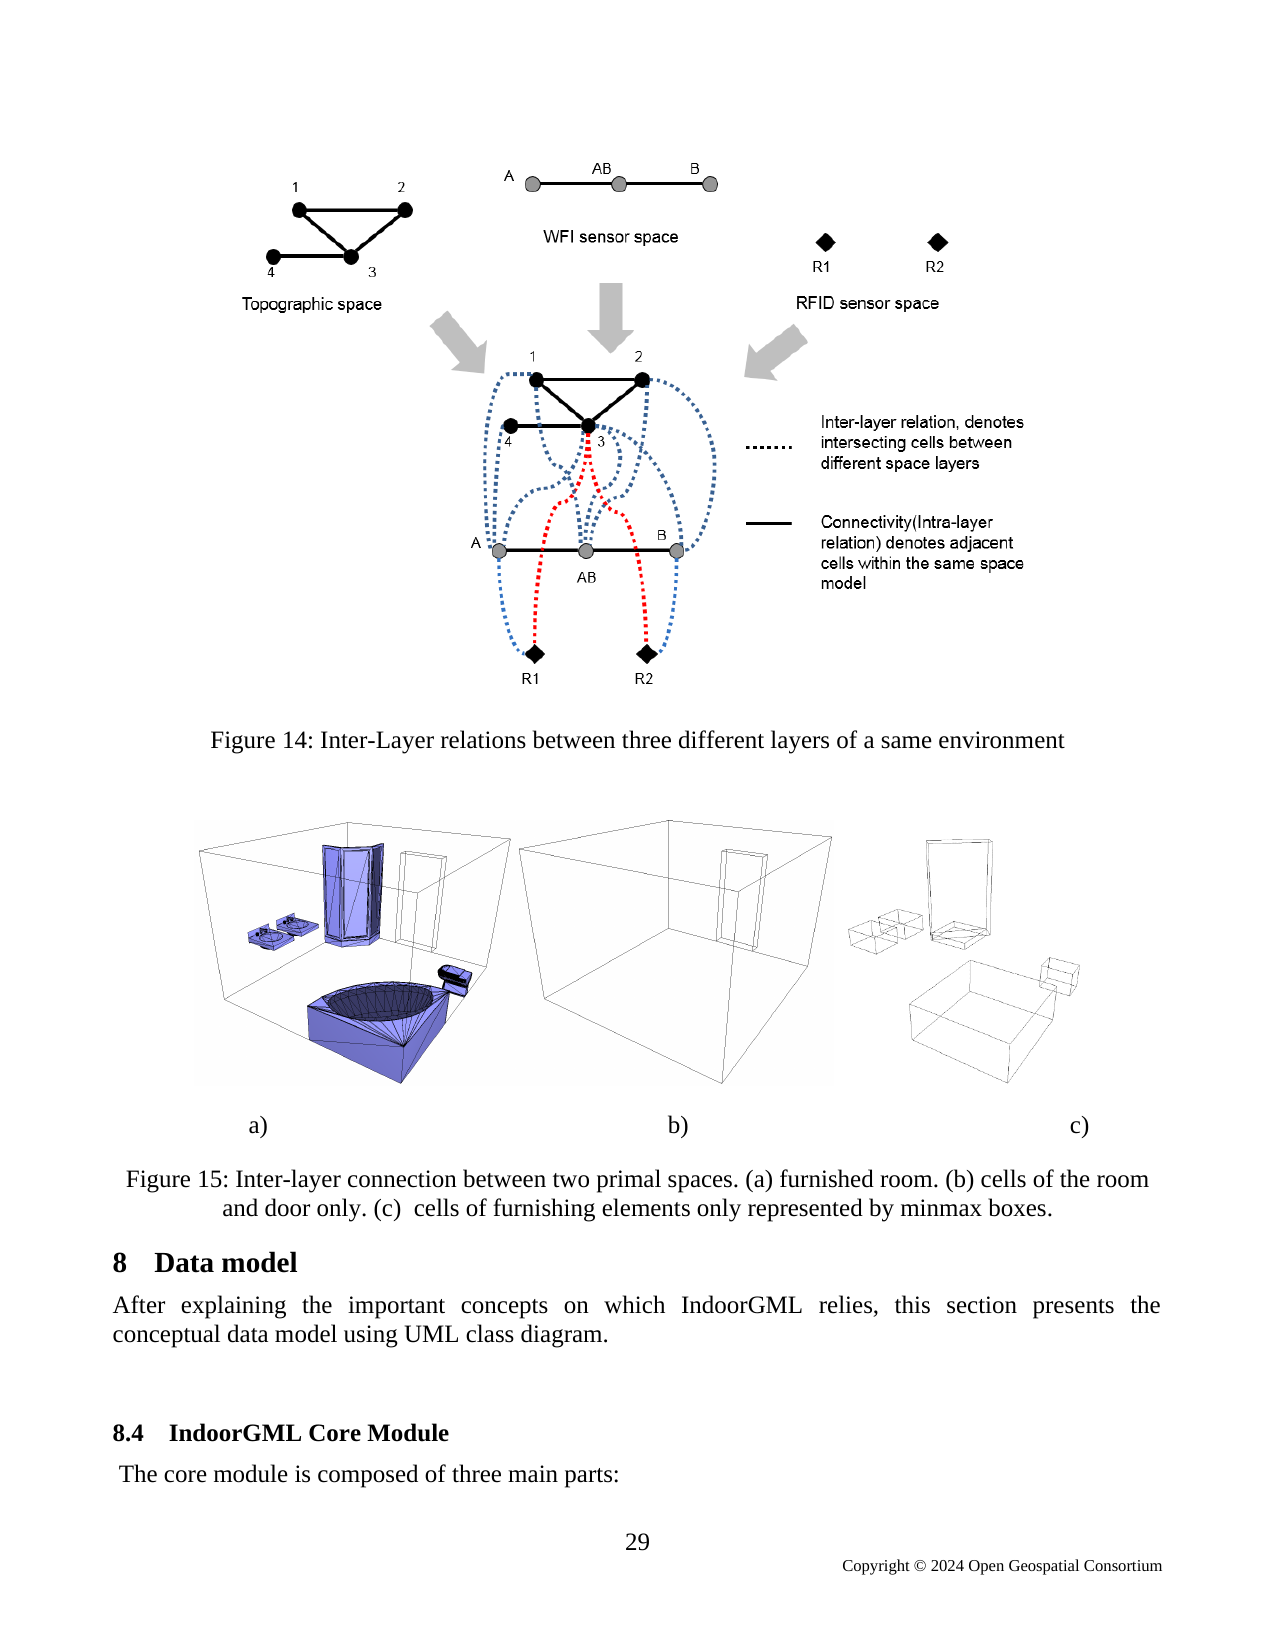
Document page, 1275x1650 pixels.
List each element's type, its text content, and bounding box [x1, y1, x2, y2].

text After explaining the important concepts on which IndoorGML relies, this section presents the conceptual data model using UML class diagram. [112, 1290, 1162, 1348]
subtitle Data model [112, 1250, 1162, 1278]
text Figure 14: Inter-Layer relations between three different layers of a same environment [112, 725, 1162, 754]
picture [193, 820, 834, 1086]
subtitle IndoorGML Core Module [112, 1421, 1162, 1447]
picture [846, 833, 1082, 1086]
text The core module is composed of three main parts: [112, 1459, 1162, 1488]
text a) b) c) [112, 1110, 1162, 1139]
text Figure 15: Inter-layer connection between two primal spaces. (a) furnished room. (b) cells of the room and door only. (c) cells of furnishing elements only represented by minmax boxes. [112, 1164, 1162, 1222]
picture [219, 150, 1056, 701]
